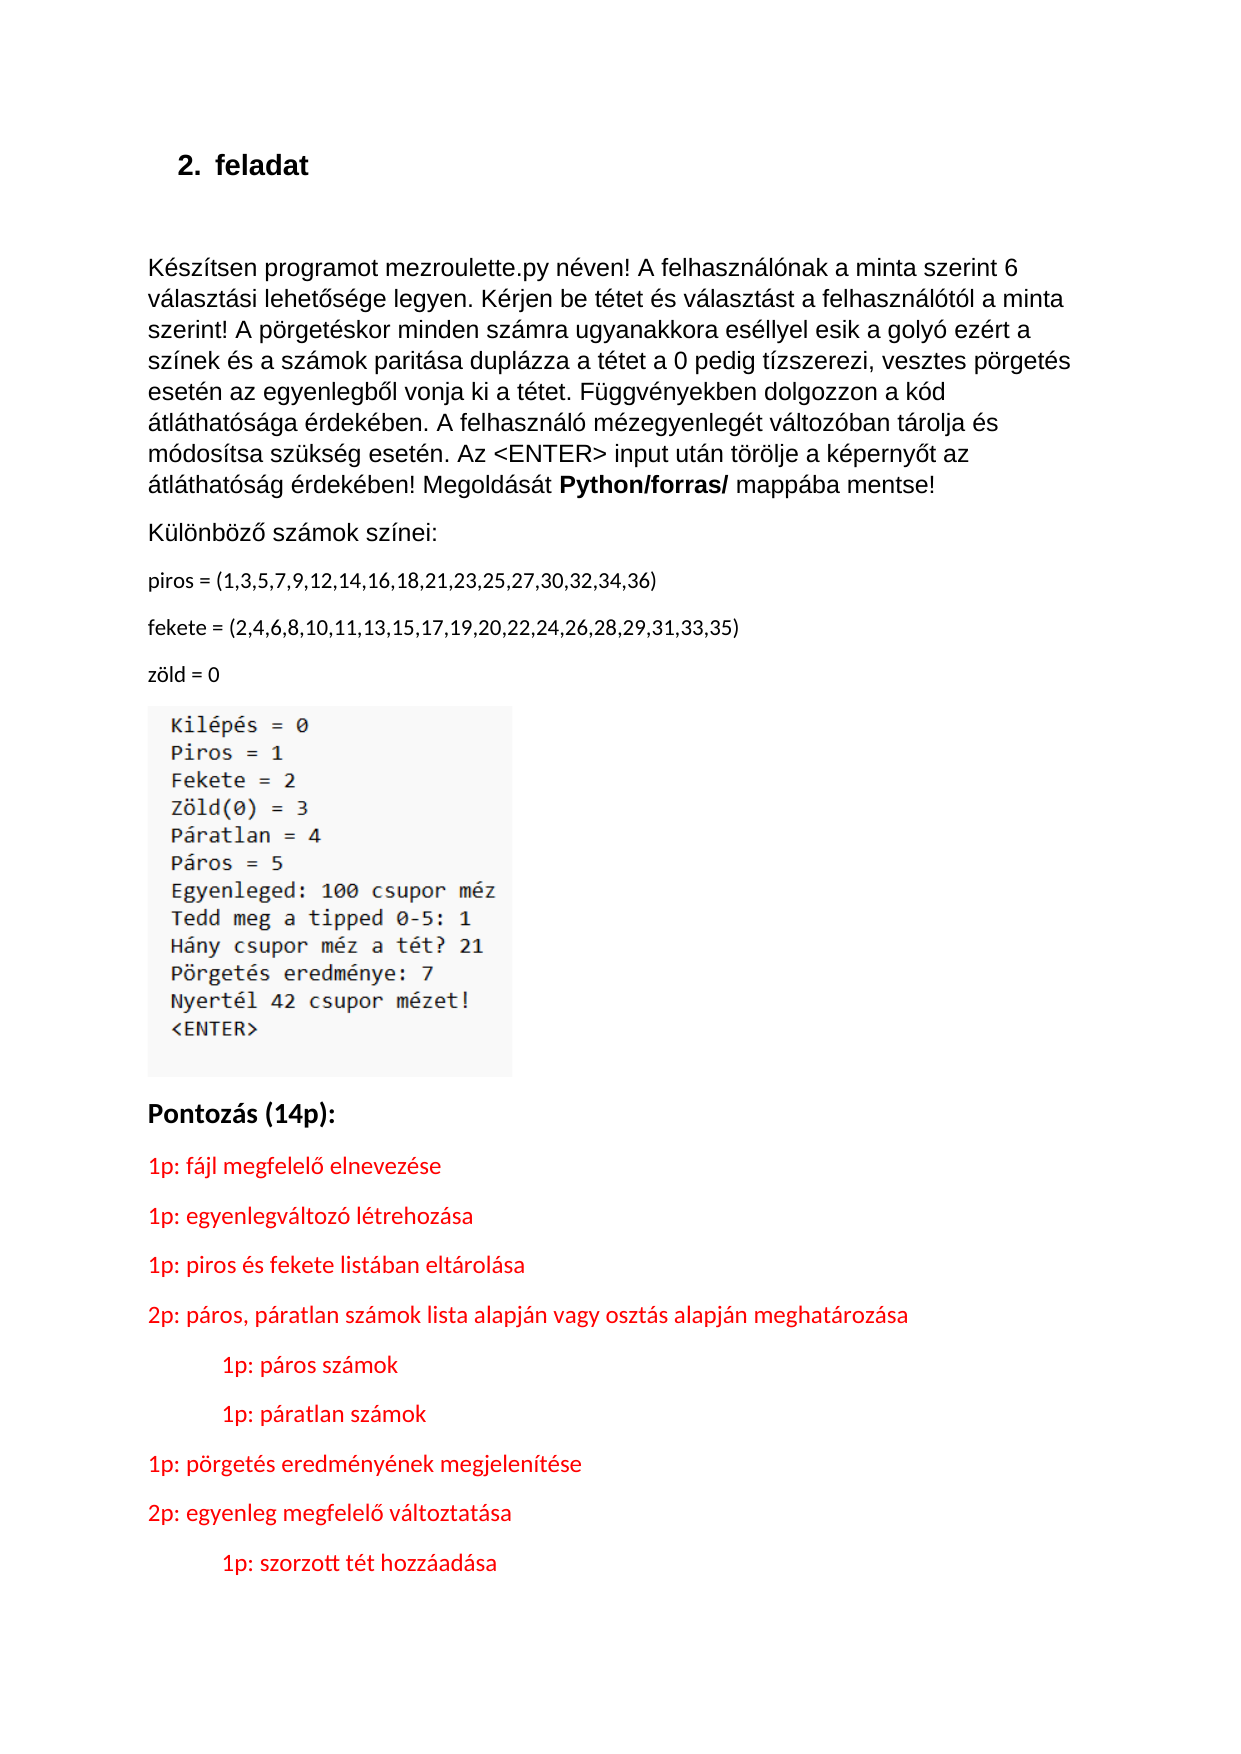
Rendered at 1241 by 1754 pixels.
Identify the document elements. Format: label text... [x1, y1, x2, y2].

text 1p: pörgetés eredményének megjelenítése [148, 1448, 1093, 1478]
text 1p: piros és fekete listában eltárolása [148, 1250, 1093, 1280]
list feladat [177, 148, 1093, 181]
text 1p: szorzott tét hozzáadása [148, 1547, 1093, 1578]
text 2p: egyenleg megfelelő változtatása [148, 1498, 1093, 1528]
text 1p: egyenlegváltozó létrehozása [148, 1200, 1093, 1231]
text 1p: páros számok [148, 1349, 1093, 1379]
text fekete = (2,4,6,8,10,11,13,15,17,19,20,22,24,26,28,29,31,33,35) [148, 613, 1093, 641]
text zöld = 0 [148, 660, 1093, 688]
text 2p: páros, páratlan számok lista alapján vagy osztás alapján meghatározása [148, 1299, 1093, 1330]
text Készítsen programot mezroulette.py néven! A felhasználónak a minta szerint 6 választási lehetősége legyen. Kérjen be tétet és választást a felhasználótól a minta szerint! A pörgetéskor minden számra ugyanakkora eséllyel esik a golyó ezért a színek és a számok paritása duplázza a tétet a 0 pedig tízszerezi, vesztes pörgetés esetén az egyenlegből vonja ki a tétet. Függvényekben dolgozzon a kód átláthatósága érdekében. A felhasználó mézegyenlegét változóban tárolja és módosítsa szükség esetén. Az <ENTER> input után törölje a képernyőt az átláthatóság érdekében! Megoldását Python/forras/ mappába mentse! [148, 253, 1093, 499]
text 1p: páratlan számok [148, 1398, 1093, 1429]
text piros = (1,3,5,7,9,12,14,16,18,21,23,25,27,30,32,34,36) [148, 566, 1093, 594]
text 1p: fájl megfelelő elnevezése [148, 1151, 1093, 1181]
picture [147, 706, 513, 1077]
text Különböző számok színei: [148, 518, 1093, 547]
text Pontozás (14p): [148, 1095, 1093, 1131]
